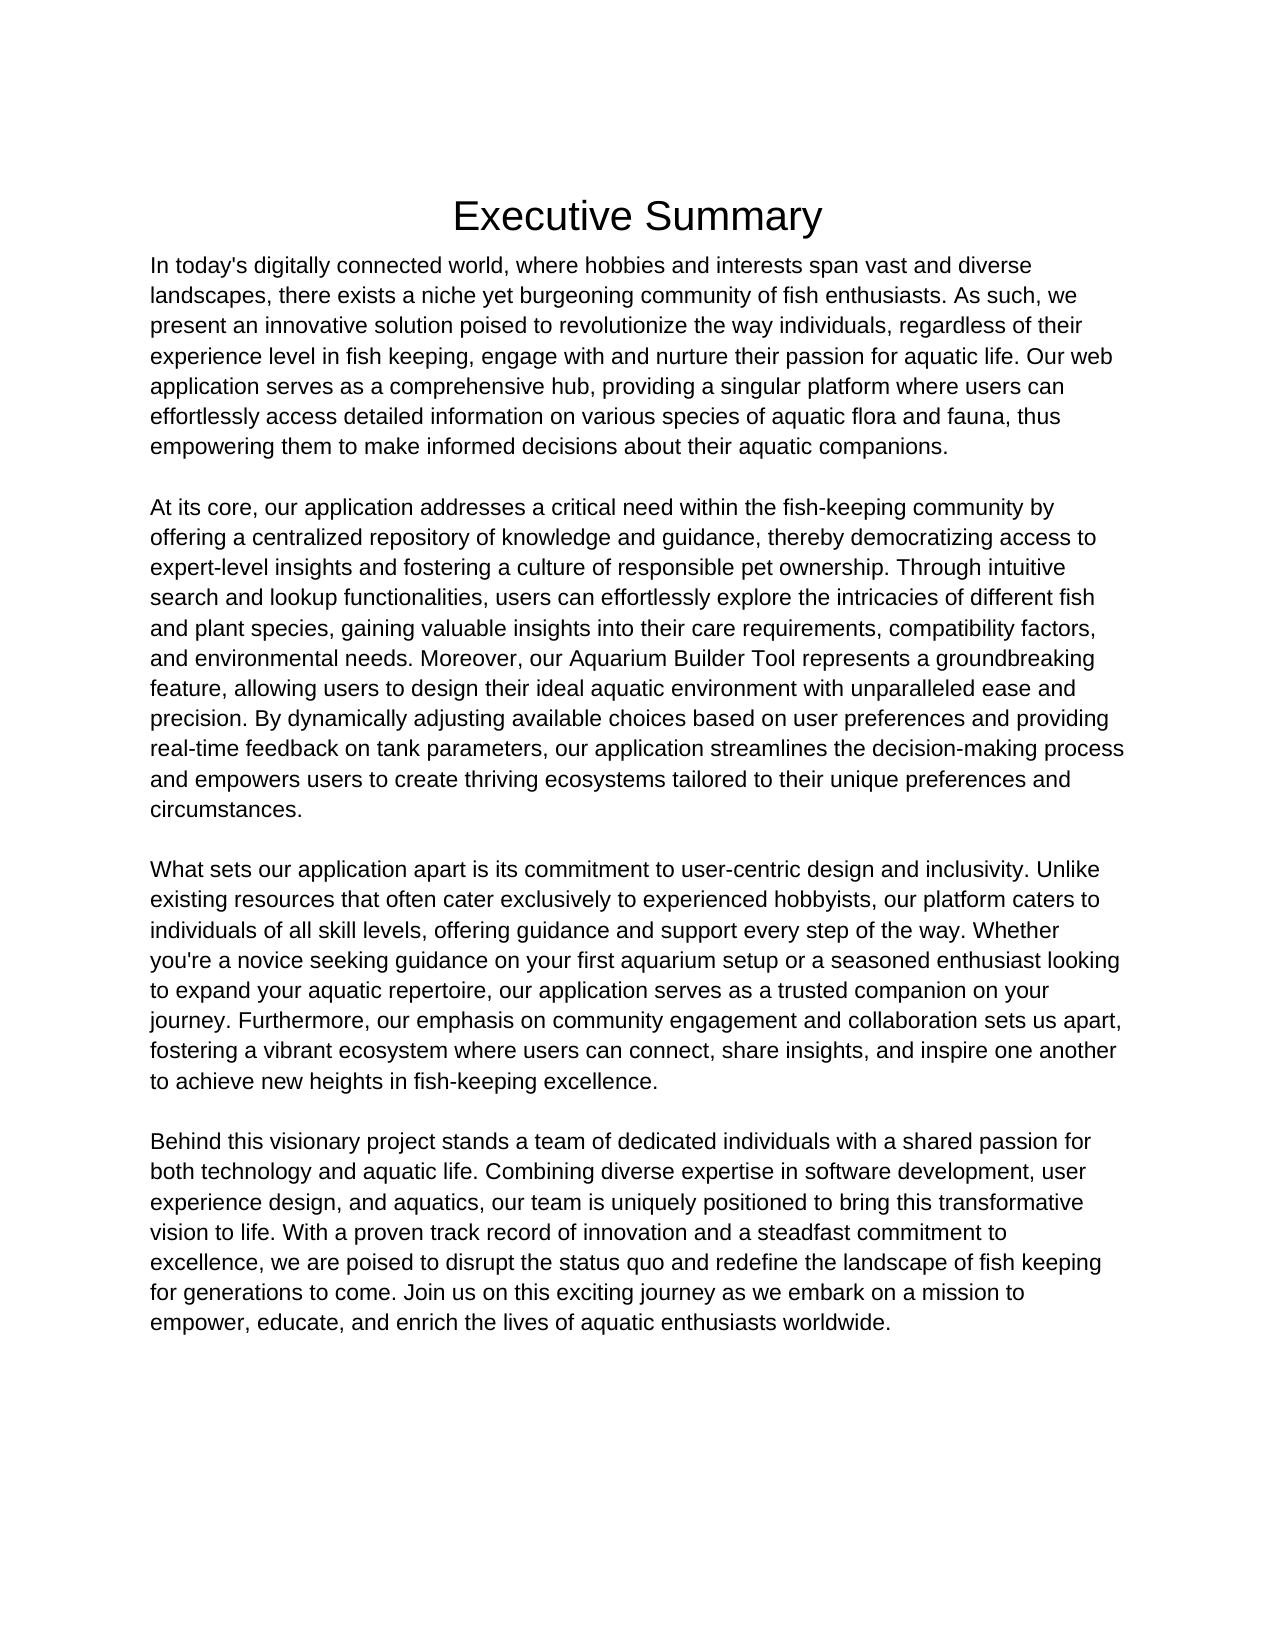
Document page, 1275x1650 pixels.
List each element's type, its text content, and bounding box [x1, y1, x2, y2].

text In today's digitally connected world, where hobbies and interests span vast and diverse landscapes, there exists a niche yet burgeoning community of fish enthusiasts. As such, we present an innovative solution poised to revolutionize the way individuals, regardless of their experience level in fish keeping, engage with and nurture their passion for aquatic life. Our web application serves as a comprehensive hub, providing a singular platform where users can effortlessly access detailed information on various species of aquatic flora and fauna, thus empowering them to make informed decisions about their aquatic companions. [150, 252, 1125, 460]
subtitle Executive Summary [150, 192, 1125, 239]
text Behind this visionary project stands a team of dedicated individuals with a shared passion for both technology and aquatic life. Combining diverse expertise in software development, user experience design, and aquatics, our team is uniquely positioned to bring this transformative vision to life. With a proven track record of innovation and a steadfast commitment to excellence, we are poised to disrupt the status quo and redefine the landscape of fish keeping for generations to come. Join us on this exciting journey as we embark on a mission to empower, educate, and enrich the lives of aquatic enthusiasts worldwide. [150, 1128, 1125, 1336]
text What sets our application apart is its commitment to user-centric design and inclusivity. Unlike existing resources that often cater exclusively to experienced hobbyists, our platform caters to individuals of all skill levels, offering guidance and support every step of the way. Whether you're a novice seeking guidance on your first aquarium setup or a seasoned enthusiast looking to expand your aquatic repertoire, our application serves as a trusted companion on your journey. Furthermore, our emphasis on community engagement and collaboration sets us apart, fostering a vibrant ecosystem where users can connect, share insights, and inspire one another to achieve new heights in fish-keeping excellence. [150, 856, 1125, 1094]
text At its core, our application addresses a critical need within the fish-keeping community by offering a centralized repository of knowledge and guidance, thereby democratizing access to expert-level insights and fostering a culture of responsible pet ownership. Through intuitive search and lookup functionalities, users can effortlessly explore the intricacies of different fish and plant species, gaining valuable insights into their care requirements, compatibility factors, and environmental needs. Moreover, our Aquarium Builder Tool represents a groundbreaking feature, allowing users to design their ideal aquatic environment with unparalleled ease and precision. By dynamically adjusting available choices based on user preferences and providing real-time feedback on tank parameters, our application streamlines the decision-making process and empowers users to create thriving ecosystems tailored to their unique preferences and circumstances. [150, 494, 1125, 822]
